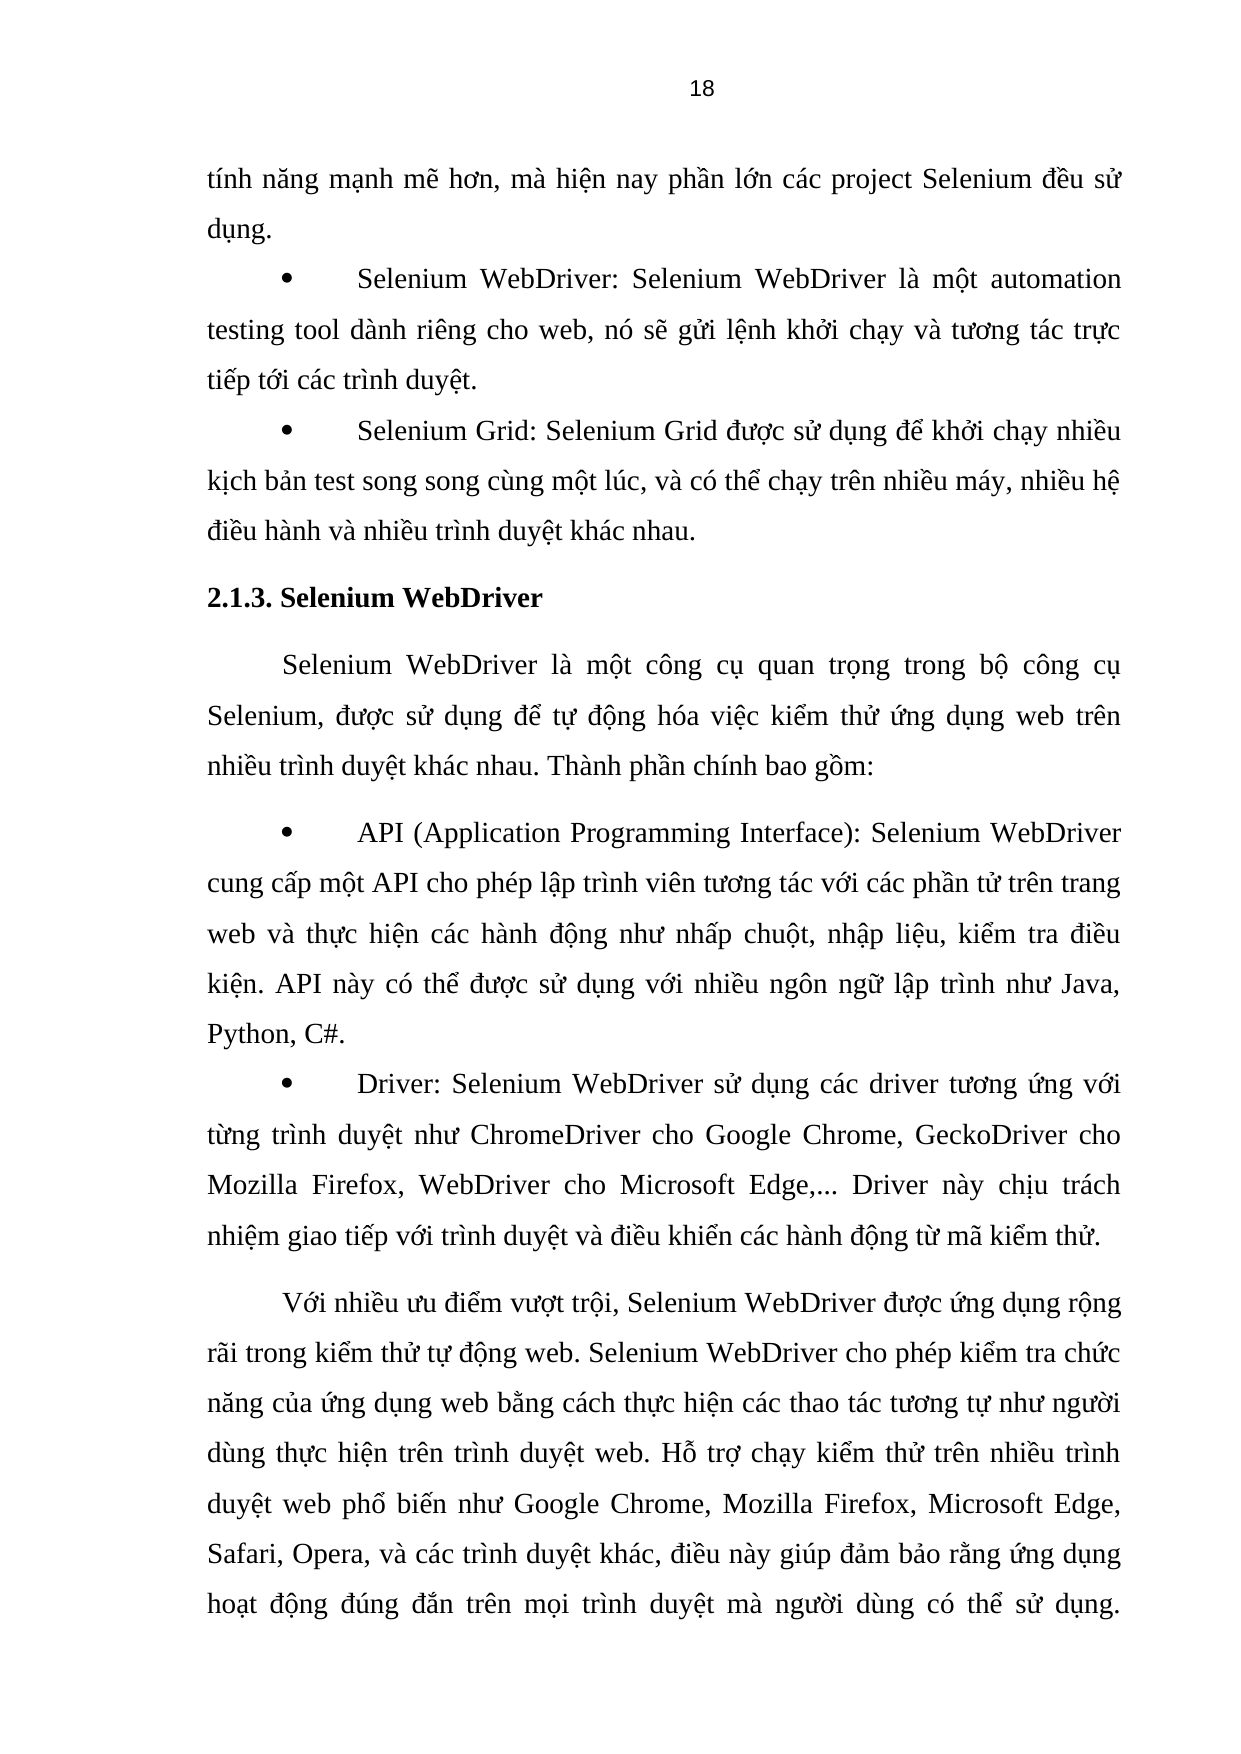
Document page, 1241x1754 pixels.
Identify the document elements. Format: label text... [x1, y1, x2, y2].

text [207, 1285, 1122, 1620]
list API (Application Programming Interface): Selenium WebDriver cung cấp một API cho phép lập trình viên tương tác với các phần tử trên trang web và thực hiện các hành động như nhấp chuột, nhập liệu, kiểm tra điều kiện. API này có thể được sử dụng với nhiều ngôn ngữ lập trình như Java, Python, C#. [207, 815, 1122, 1050]
text Selenium WebDriver là một công cụ quan trọng trong bộ công cụ Selenium, được sử dụng để tự động hóa việc kiểm thử ứng dụng web trên nhiều trình duyệt khác nhau. Thành phần chính bao gồm: [207, 647, 1122, 782]
list Driver: Selenium WebDriver sử dụng các driver tương ứng với từng trình duyệt như ChromeDriver cho Google Chrome, GeckoDriver cho Mozilla Firefox, WebDriver cho Microsoft Edge,... Driver này chịu trách nhiệm giao tiếp với trình duyệt và điều khiển các hành động từ mã kiểm thử. [207, 1067, 1122, 1251]
subtitle 2.1.3. Selenium WebDriver [207, 580, 1122, 614]
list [207, 161, 1122, 245]
list Selenium Grid: Selenium Grid được sử dụng để khởi chạy nhiều kịch bản test song song cùng một lúc, và có thể chạy trên nhiều máy, nhiều hệ điều hành và nhiều trình duyệt khác nhau. [207, 413, 1122, 547]
list Selenium WebDriver: Selenium WebDriver là một automation testing tool dành riêng cho web, nó sẽ gửi lệnh khởi chạy và tương tác trực tiếp tới các trình duyệt. [207, 262, 1122, 396]
